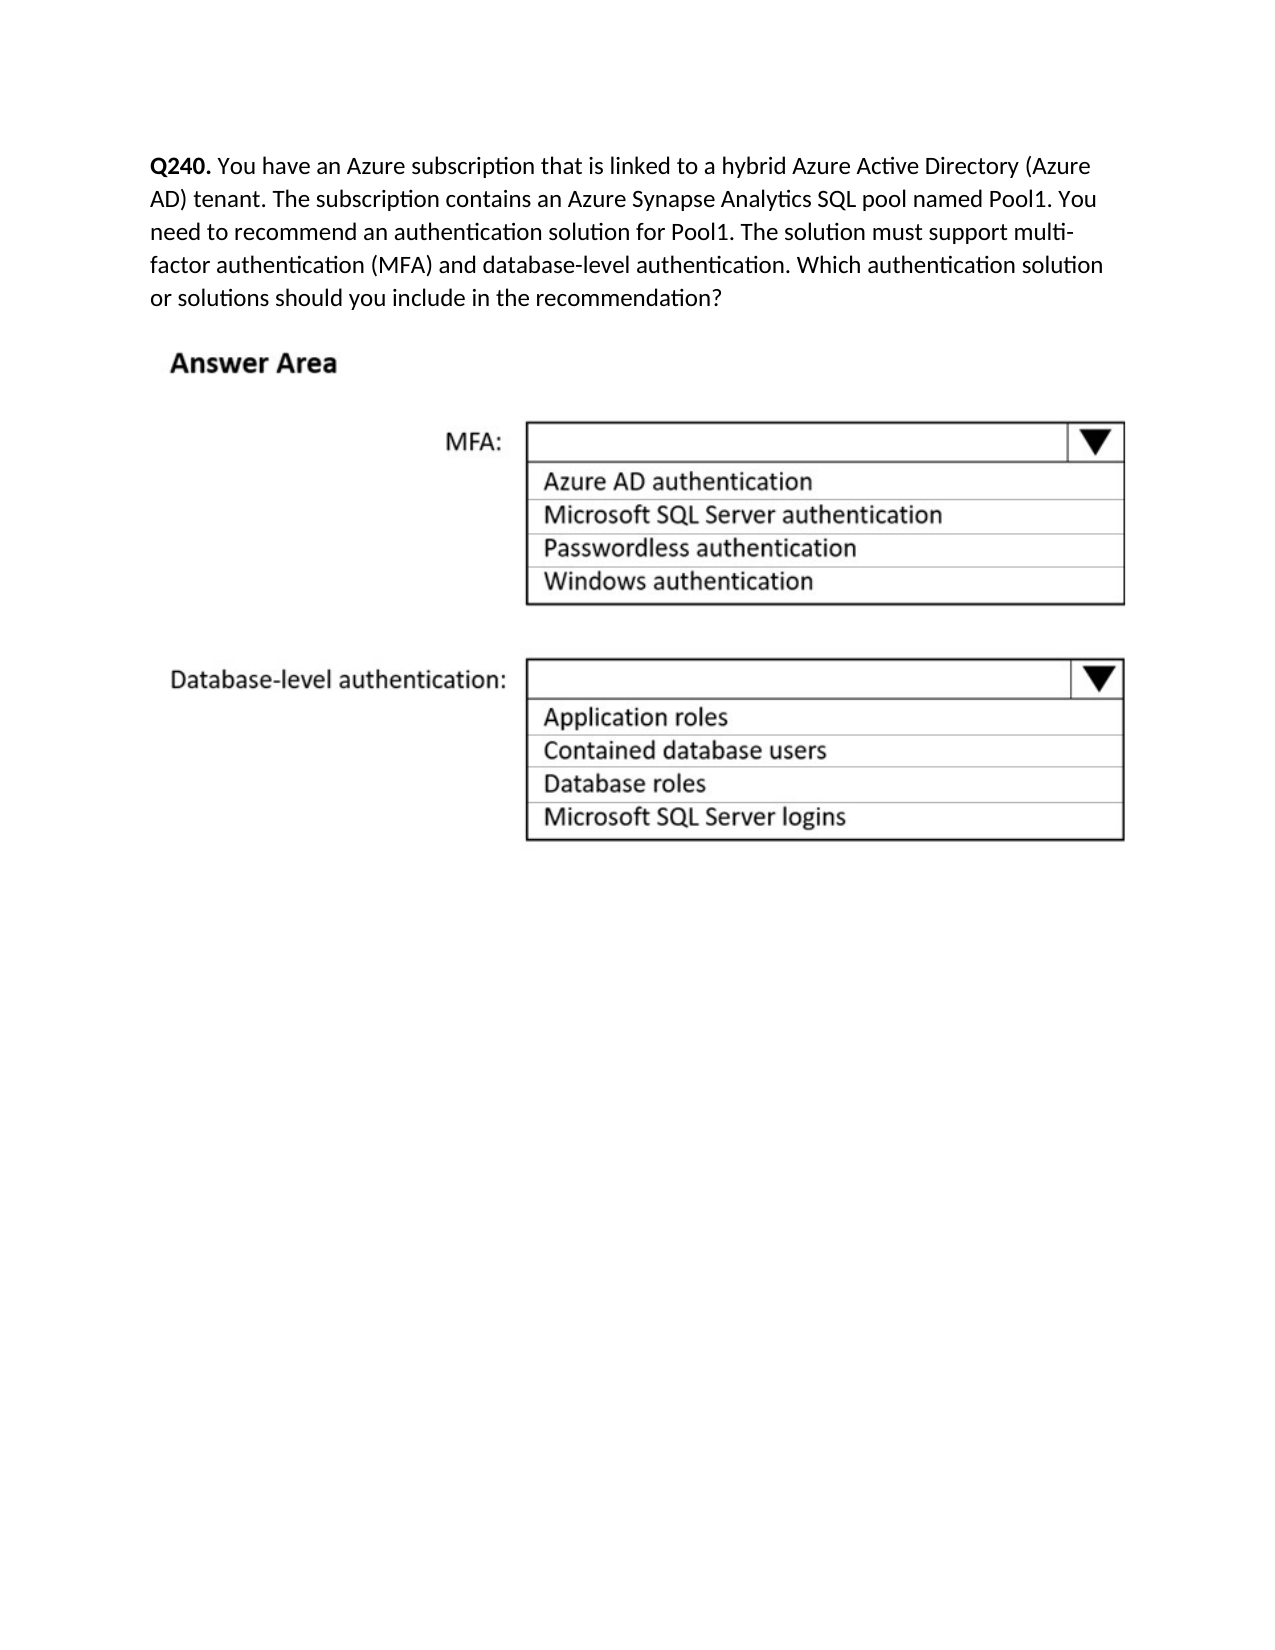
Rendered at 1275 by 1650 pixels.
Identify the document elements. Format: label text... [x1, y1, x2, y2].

picture [150, 331, 1125, 851]
text Q240. You have an Azure subscription that is linked to a hybrid Azure Active Directory (Azure AD) tenant. The subscription contains an Azure Synapse Analytics SQL pool named Pool1. You need to recommend an authentication solution for Pool1. The solution must support multi-factor authentication (MFA) and database-level authentication. Which authentication solution or solutions should you include in the recommendation? [150, 150, 1125, 312]
